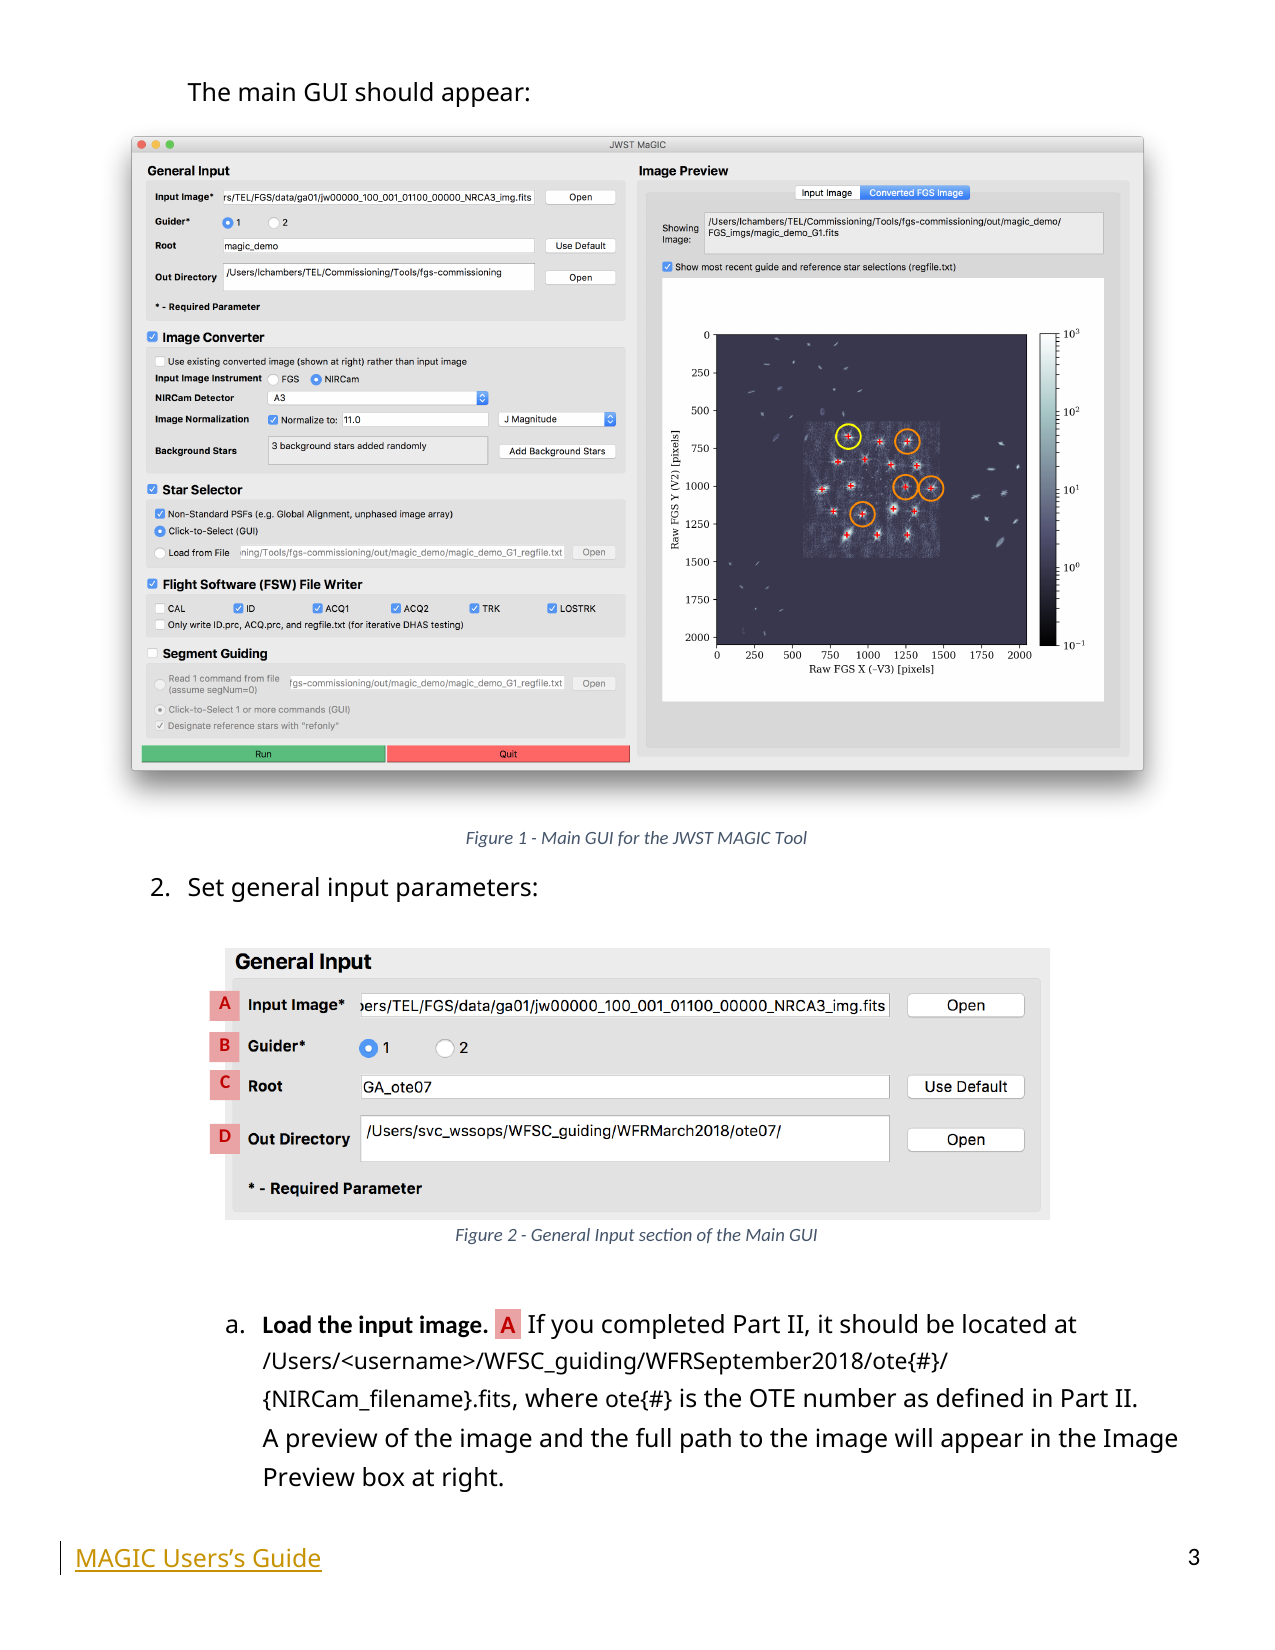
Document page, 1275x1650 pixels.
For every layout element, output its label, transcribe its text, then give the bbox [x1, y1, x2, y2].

picture [92, 114, 1183, 827]
picture [225, 948, 1050, 1220]
list A preview of the image and the full path to the image will appear in the Image Preview box at right. [262, 1420, 1200, 1493]
list Load the input image. A If you completed Part II, it should be located at /Users/<username>/WFSC_guiding/WFRSeptember2018/ote{#}/ [225, 1306, 1200, 1376]
list Set general input parameters: [150, 870, 1200, 904]
text The main GUI should appear: [150, 75, 1200, 109]
list {NIRCam_filename}.fits, where ote{#} is the OTE number as defined in Part II. [262, 1381, 1200, 1415]
